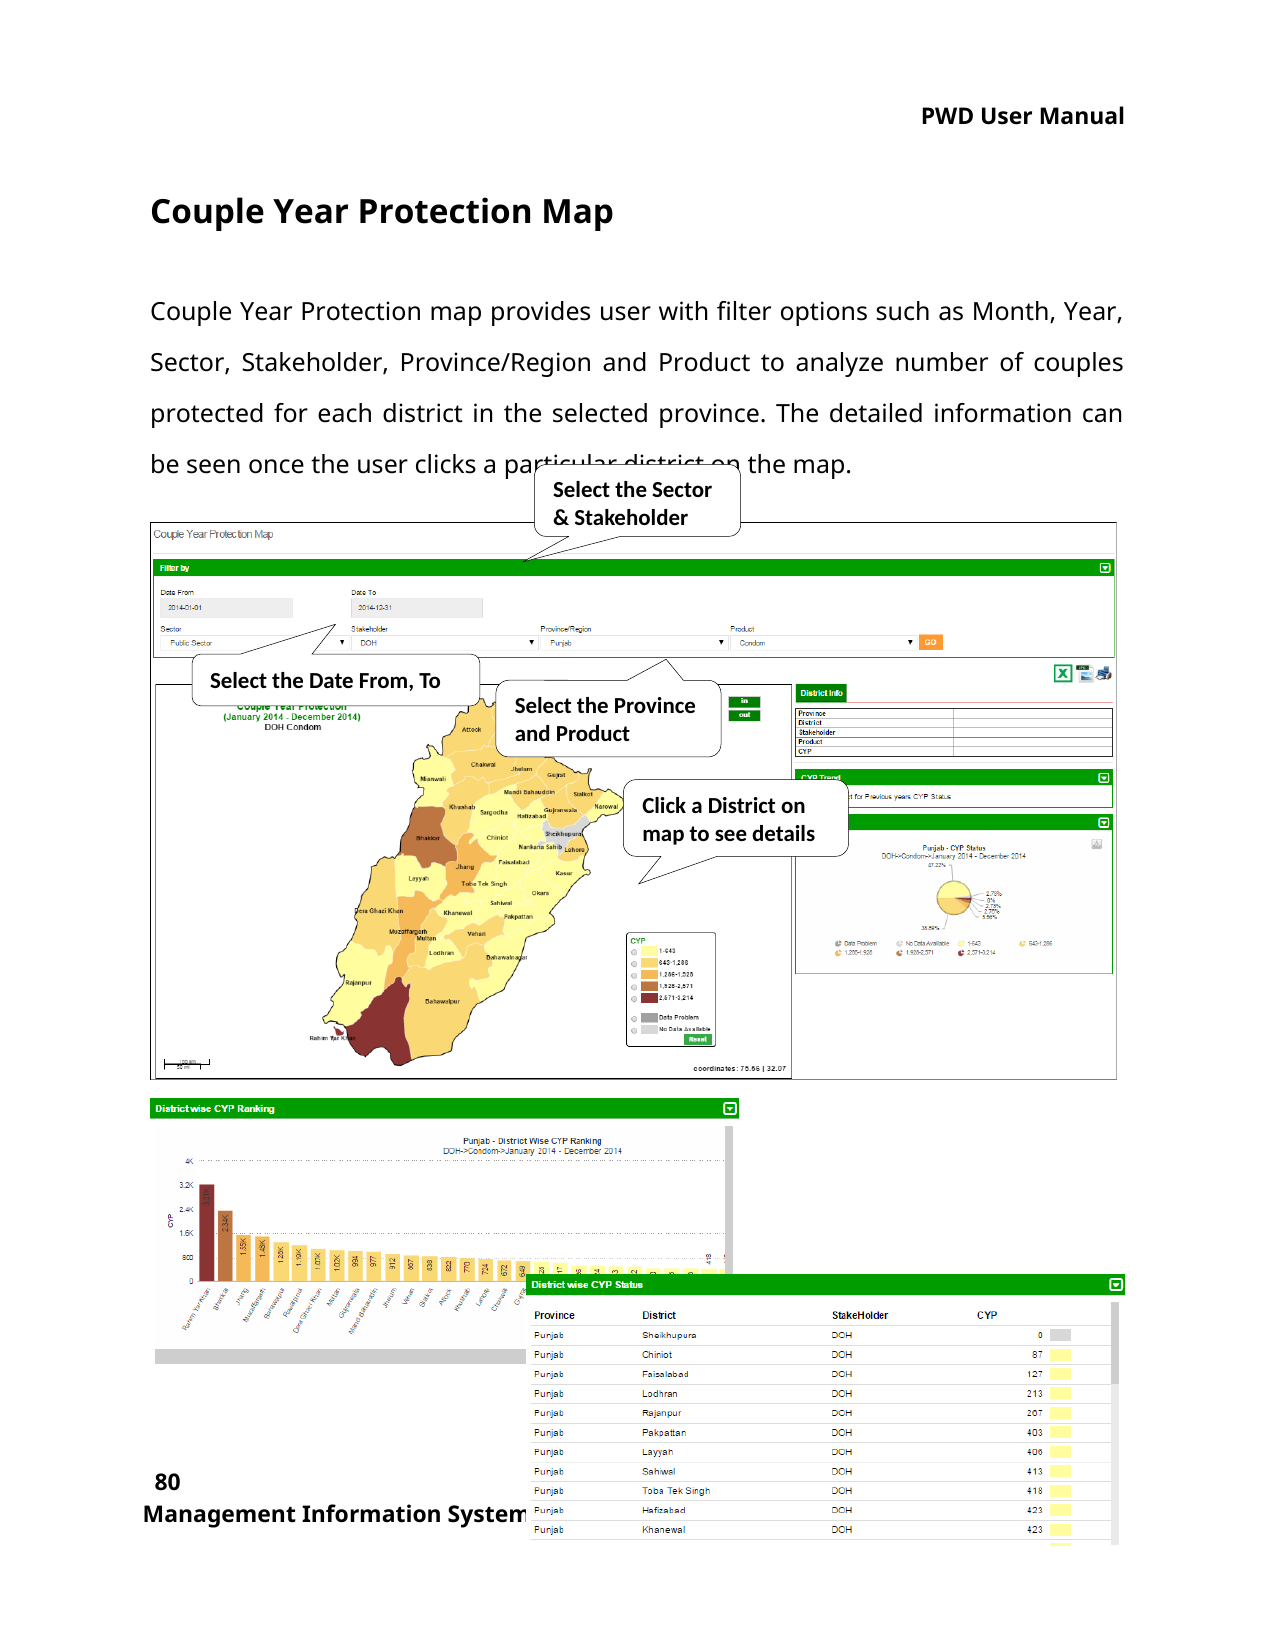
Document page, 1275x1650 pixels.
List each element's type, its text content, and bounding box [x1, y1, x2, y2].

text Couple Year Protection map provides user with filter options such as Month, Year, Sector, Stakeholder, Province/Region and Product to analyze number of couples protected for each district in the selected province. The detailed information can be seen once the user clicks a particular district on the map. [150, 293, 1125, 480]
picture [150, 1098, 1125, 1550]
picture [150, 522, 1117, 1080]
subtitle Couple Year Protection Map [150, 187, 1125, 233]
